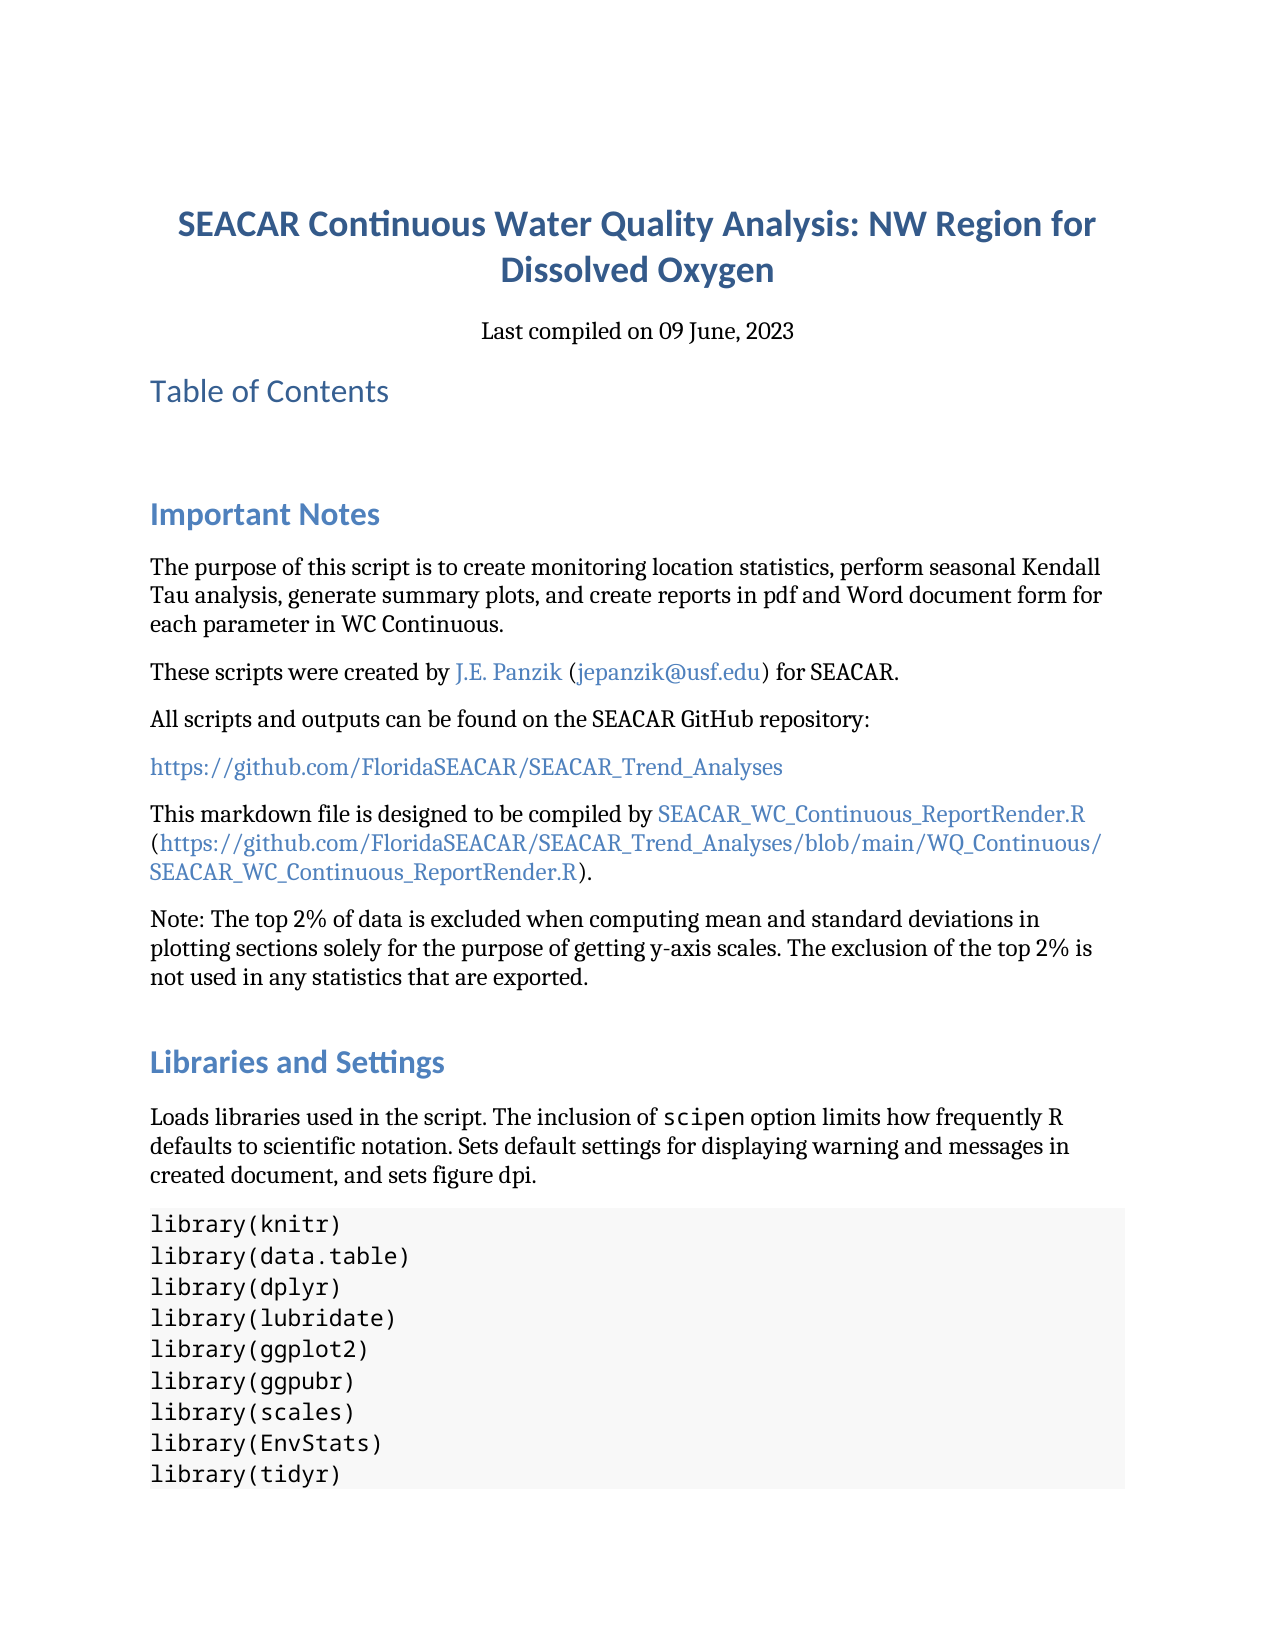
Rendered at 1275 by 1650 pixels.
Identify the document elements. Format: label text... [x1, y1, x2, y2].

subtitle Important Notes [150, 493, 1125, 534]
text Note: The top 2% of data is excluded when computing mean and standard deviations in plotting sections solely for the purpose of getting y-axis scales. The exclusion of the top 2% is not used in any statistics that are exported. [150, 905, 1125, 991]
title SEACAR Continuous Water Quality Analysis: NW Region for Dissolved Oxygen [150, 200, 1125, 292]
subtitle Libraries and Settings [150, 1041, 1125, 1082]
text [150, 1208, 1125, 1489]
text The purpose of this script is to create monitoring location statistics, perform seasonal Kendall Tau analysis, generate summary plots, and create reports in pdf and Word document form for each parameter in WC Continuous. [150, 553, 1125, 639]
text All scripts and outputs can be found on the SEACAR GitHub repository: [150, 705, 1125, 734]
text https://github.com/FloridaSEACAR/SEACAR_Trend_Analyses [150, 753, 1125, 781]
text Loads libraries used in the script. The inclusion of scipen option limits how frequently R defaults to scientific notation. Sets default settings for displaying warning and messages in created document, and sets figure dpi. [150, 1101, 1125, 1189]
text These scripts were created by J.E. Panzik (jepanzik@usf.edu) for SEACAR. [150, 658, 1125, 686]
text Last compiled on 09 June, 2023 [150, 317, 1125, 345]
text This markdown file is designed to be compiled by SEACAR_WC_Continuous_ReportRender.R (https://github.com/FloridaSEACAR/SEACAR_Trend_Analyses/blob/main/WQ_Continuous/SEACAR_WC_Continuous_ReportRender.R). [150, 800, 1125, 886]
